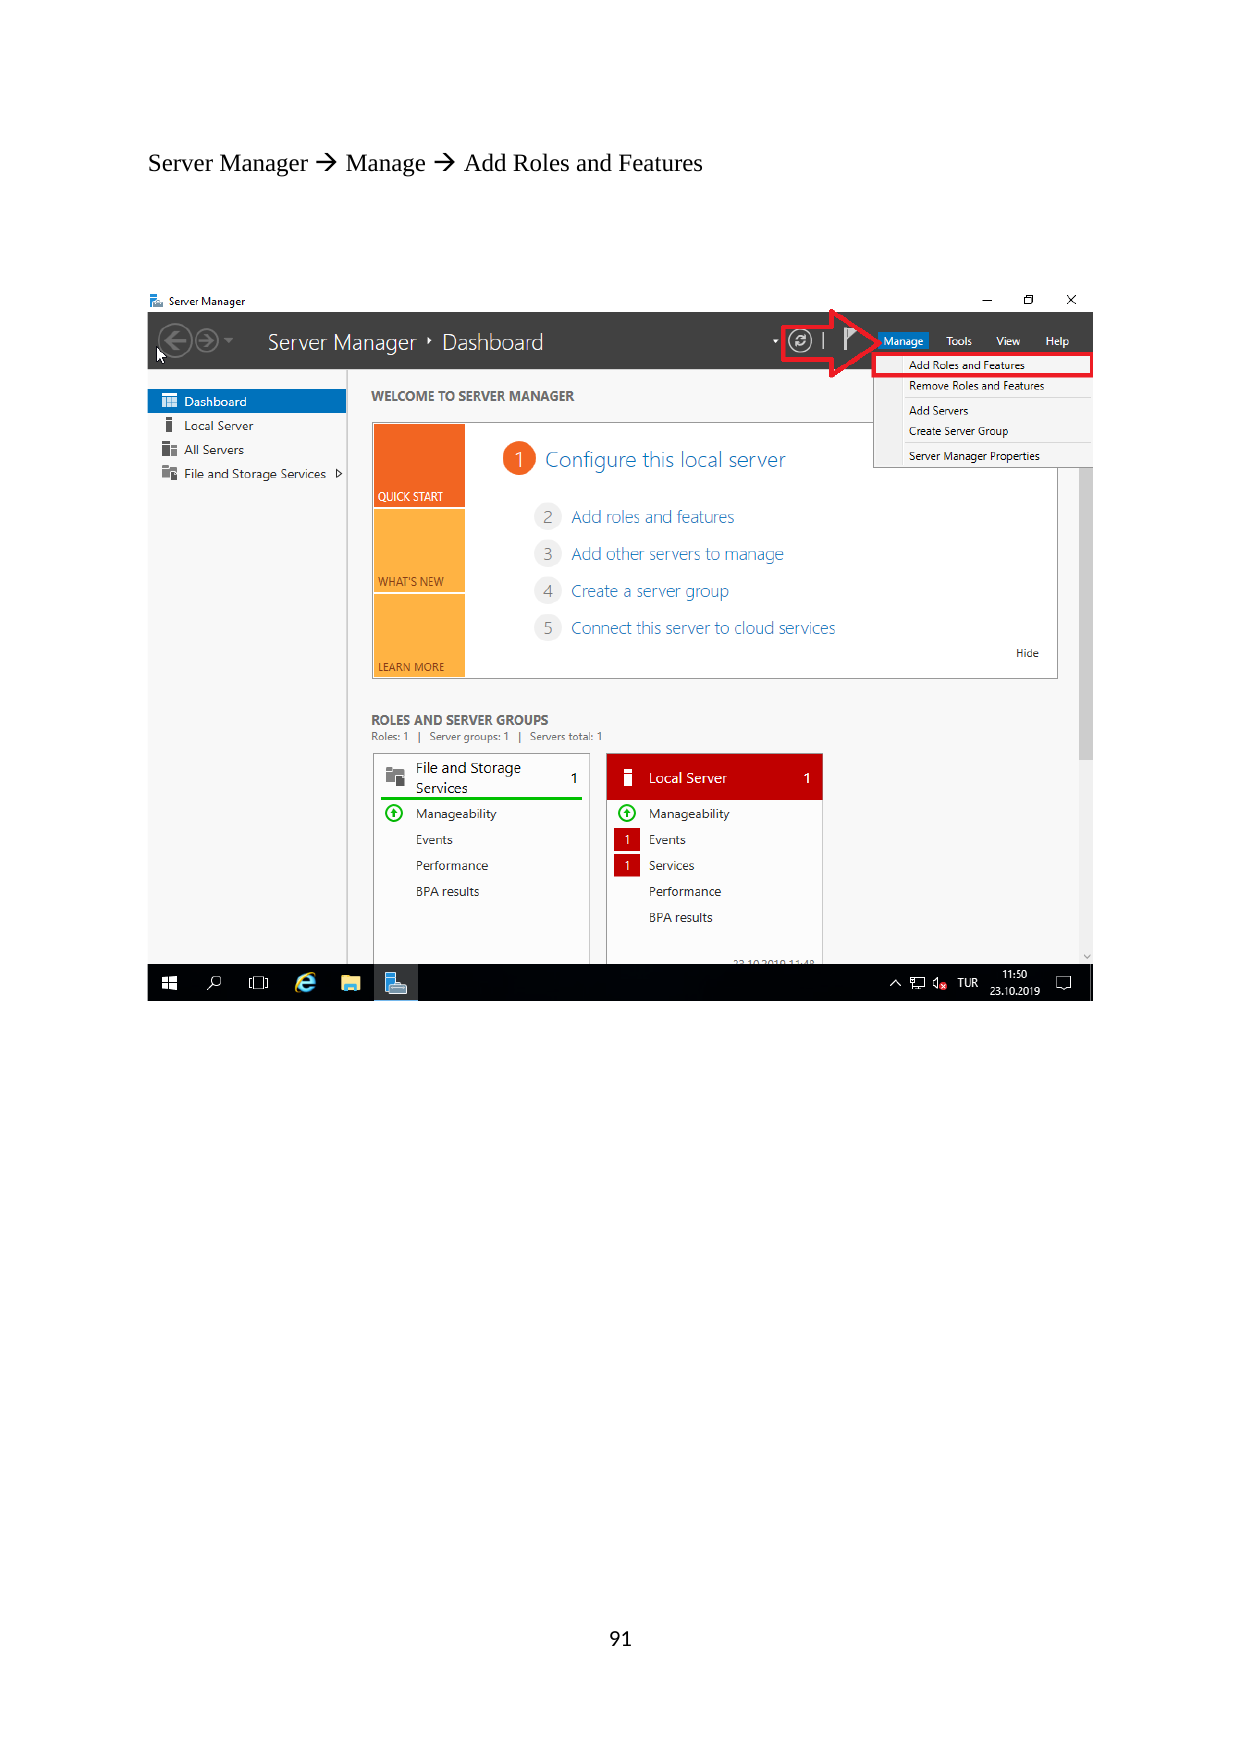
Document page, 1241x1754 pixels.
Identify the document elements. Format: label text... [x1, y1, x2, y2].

picture [147, 290, 1093, 1001]
text Server Manager Manage Add Roles and Features [148, 148, 1093, 176]
